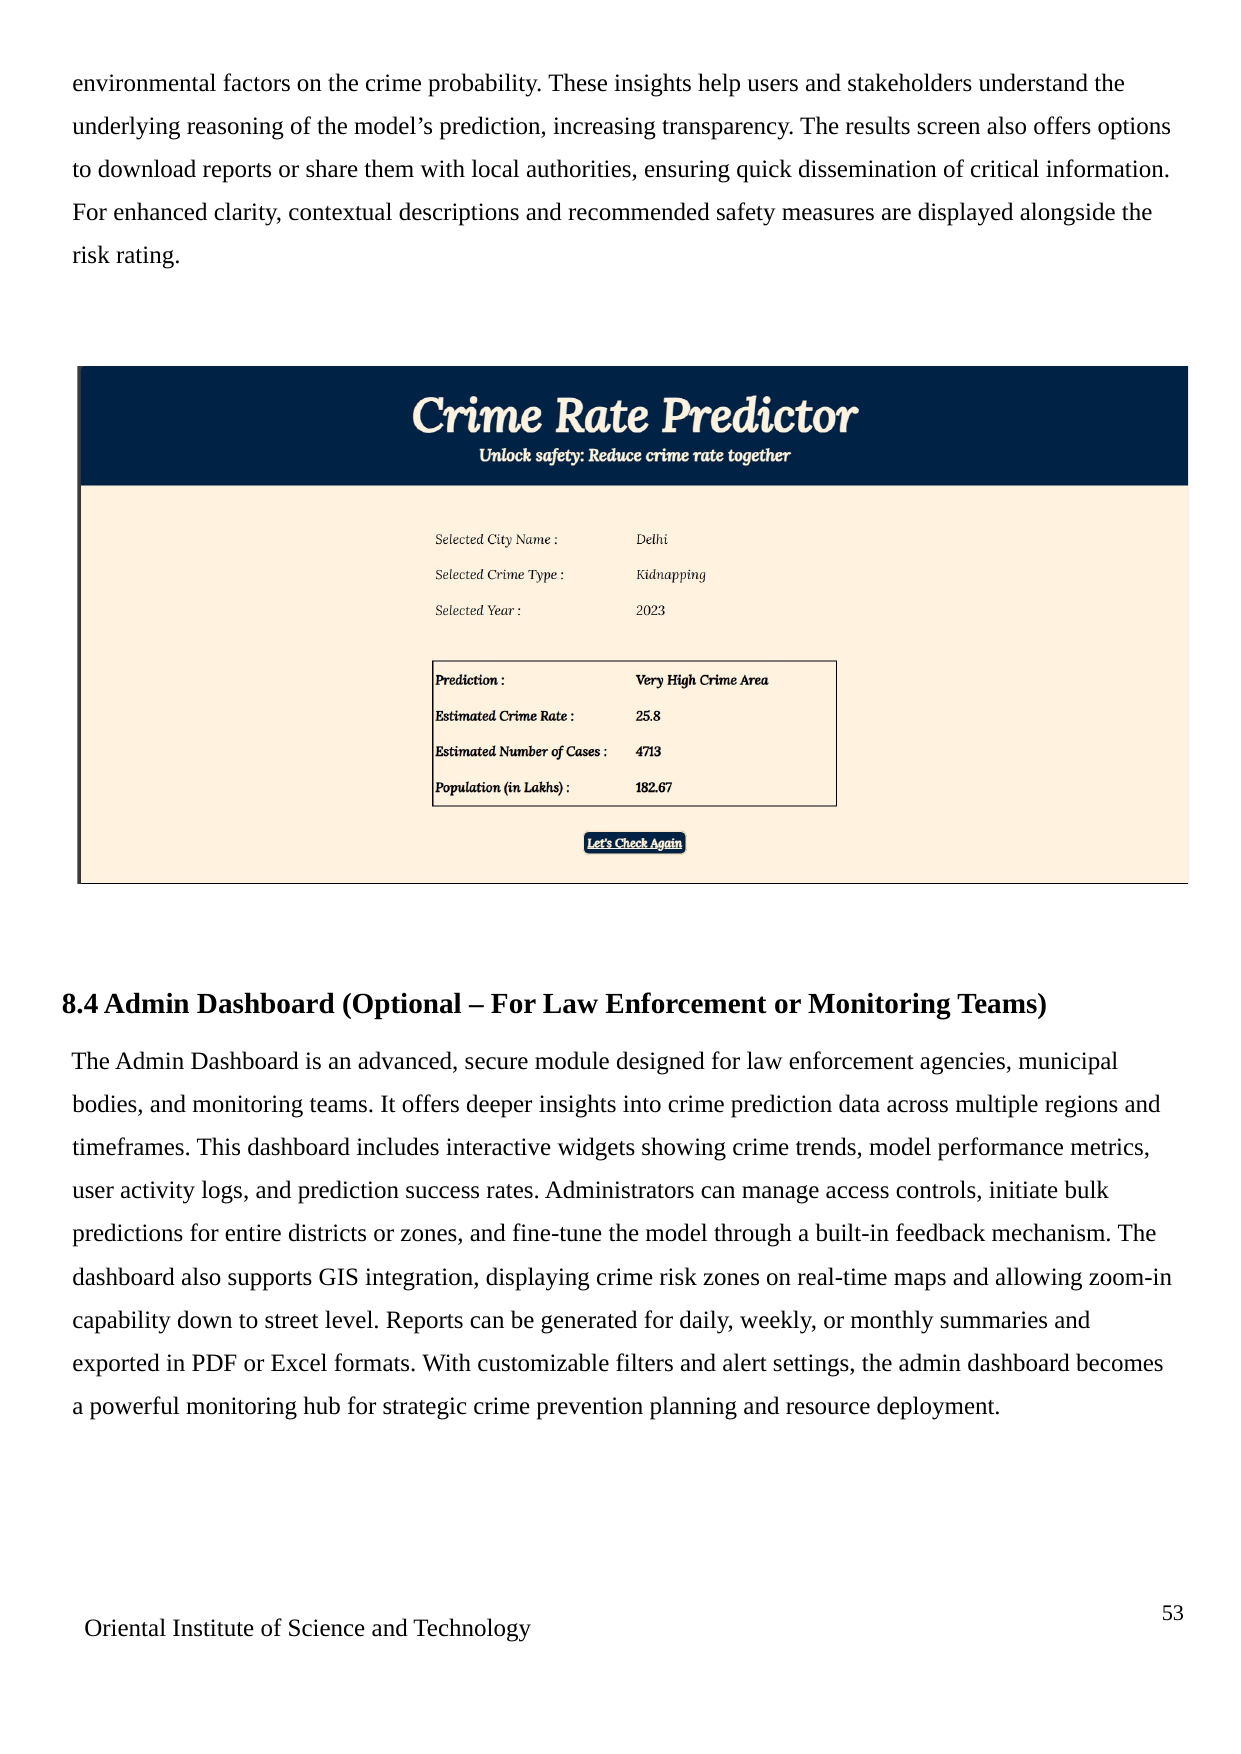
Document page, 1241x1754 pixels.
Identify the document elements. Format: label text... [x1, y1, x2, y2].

picture [77, 366, 1189, 884]
text The Admin Dashboard is an advanced, secure module designed for law enforcement agencies, municipal bodies, and monitoring teams. It offers deeper insights into crime prediction data across multiple regions and timeframes. This dashboard includes interactive widgets showing crime trends, model performance metrics, user activity logs, and prediction success rates. Administrators can manage access controls, initiate bulk predictions for entire districts or zones, and fine-tune the model through a built-in feedback mechanism. The dashboard also supports GIS integration, displaying crime risk zones on real-time maps and allowing zoom-in capability down to street level. Reports can be generated for daily, weekly, or monthly summaries and exported in PDF or Excel formats. With customizable filters and alert settings, the admin dashboard becomes a powerful monitoring hub for strategic crime prevention planning and resource deployment. [71, 1046, 1180, 1420]
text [71, 68, 1180, 269]
text 8.4 Admin Dashboard (Optional – For Law Enforcement or Monitoring Teams) [62, 986, 1226, 1019]
